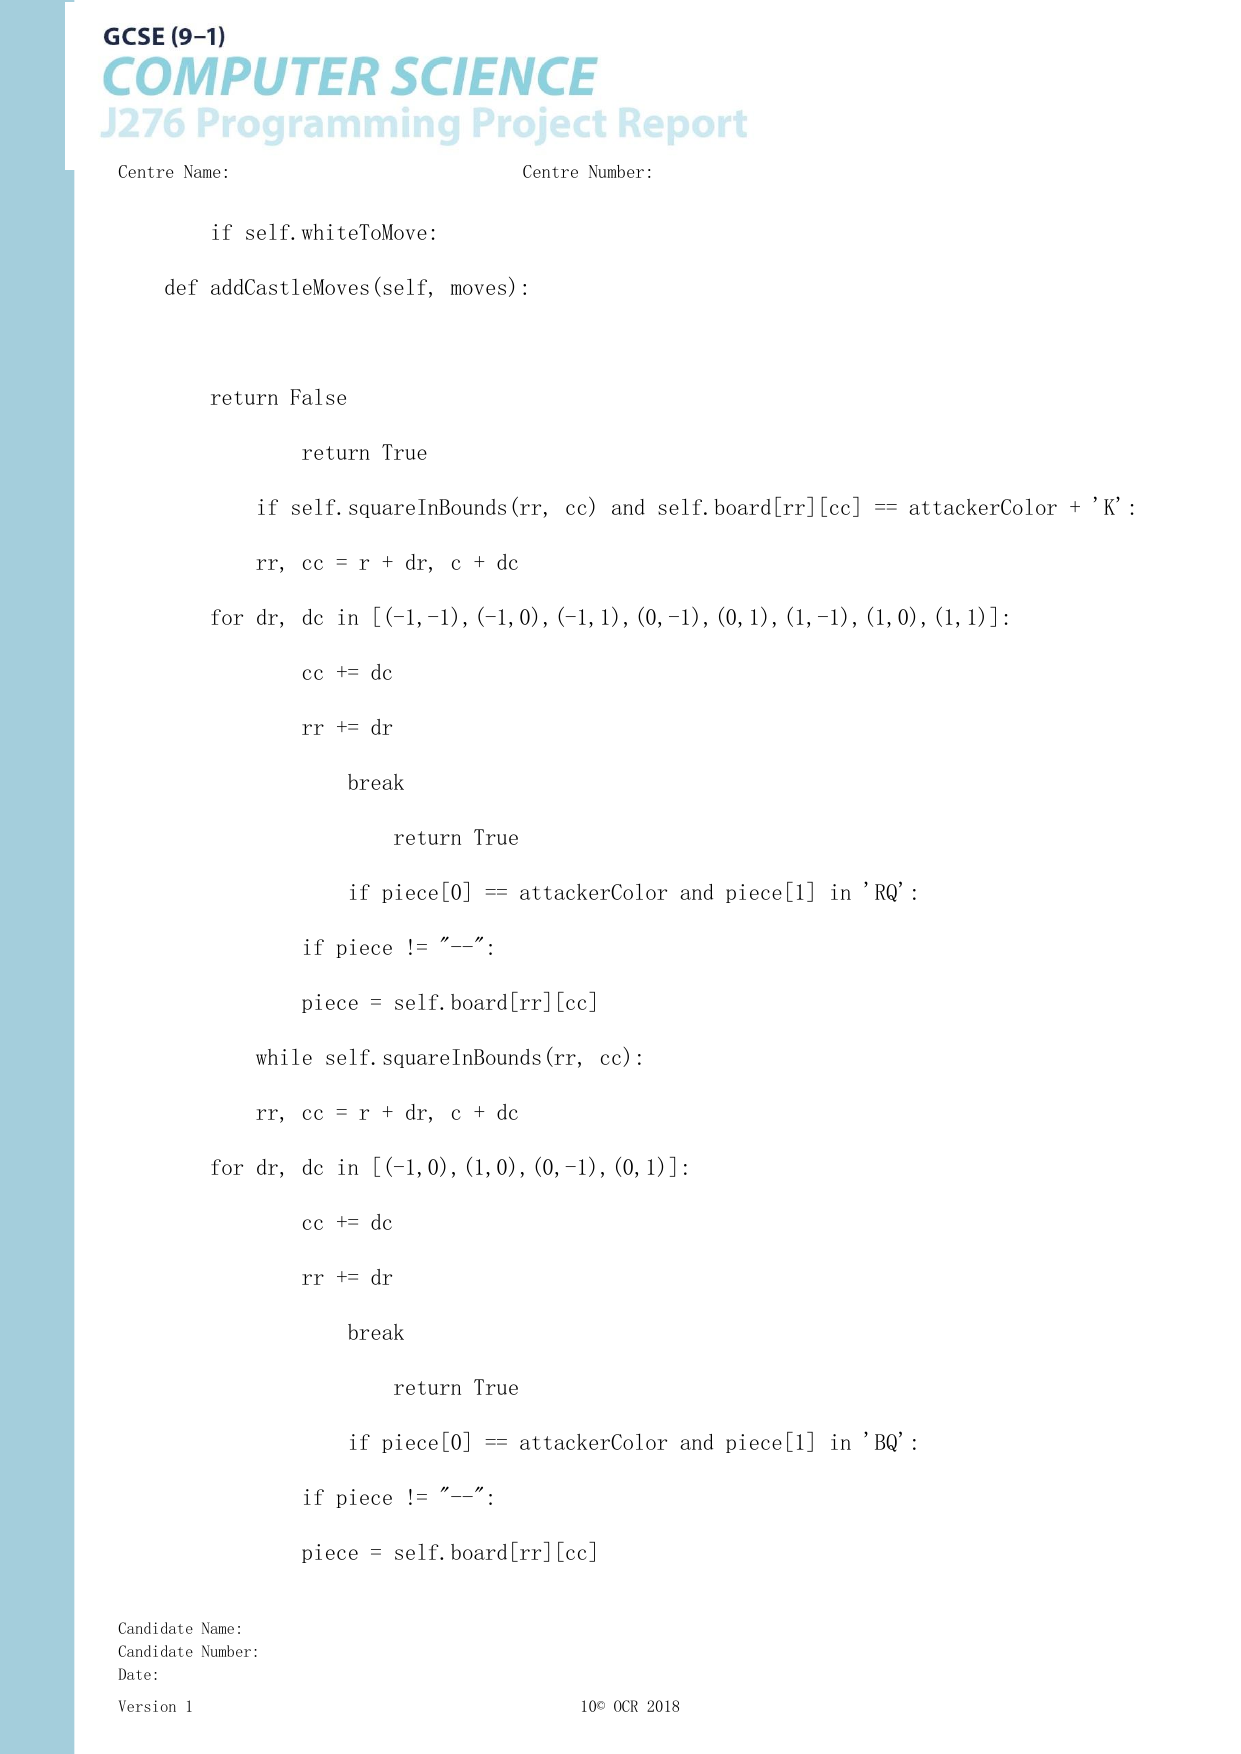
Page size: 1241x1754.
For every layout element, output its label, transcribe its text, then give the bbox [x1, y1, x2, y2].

text if self.squareInBounds(rr, cc) and self.board[rr][cc] == attackerColor + 'K': [118, 492, 1152, 518]
text return False [118, 382, 1152, 408]
text rr += dr [118, 1262, 1152, 1288]
text def addCastleMoves(self, moves): [118, 272, 1152, 298]
text for dr, dc in [(-1,0),(1,0),(0,-1),(0,1)]: [118, 1152, 1152, 1178]
text cc += dc [118, 1207, 1152, 1233]
text if piece[0] == attackerColor and piece[1] in 'RQ': [118, 877, 1152, 903]
text if piece != "--": [118, 932, 1152, 958]
text for dr, dc in [(-1,-1),(-1,0),(-1,1),(0,-1),(0,1),(1,-1),(1,0),(1,1)]: [118, 602, 1152, 628]
text piece = self.board[rr][cc] [118, 1537, 1152, 1563]
text rr += dr [118, 712, 1152, 738]
text if piece != "--": [118, 1482, 1152, 1508]
text return True [118, 437, 1152, 463]
text rr, cc = r + dr, c + dc [118, 1097, 1152, 1123]
text return True [118, 1372, 1152, 1398]
picture [65, 2, 1240, 170]
text while self.squareInBounds(rr, cc): [118, 1042, 1152, 1068]
text cc += dc [118, 657, 1152, 683]
text if piece[0] == attackerColor and piece[1] in 'BQ': [118, 1427, 1152, 1453]
text if self.whiteToMove: [118, 217, 1152, 243]
text break [118, 1317, 1152, 1343]
text return True [118, 822, 1152, 848]
text rr, cc = r + dr, c + dc [118, 547, 1152, 573]
text piece = self.board[rr][cc] [118, 987, 1152, 1013]
text break [118, 767, 1152, 793]
